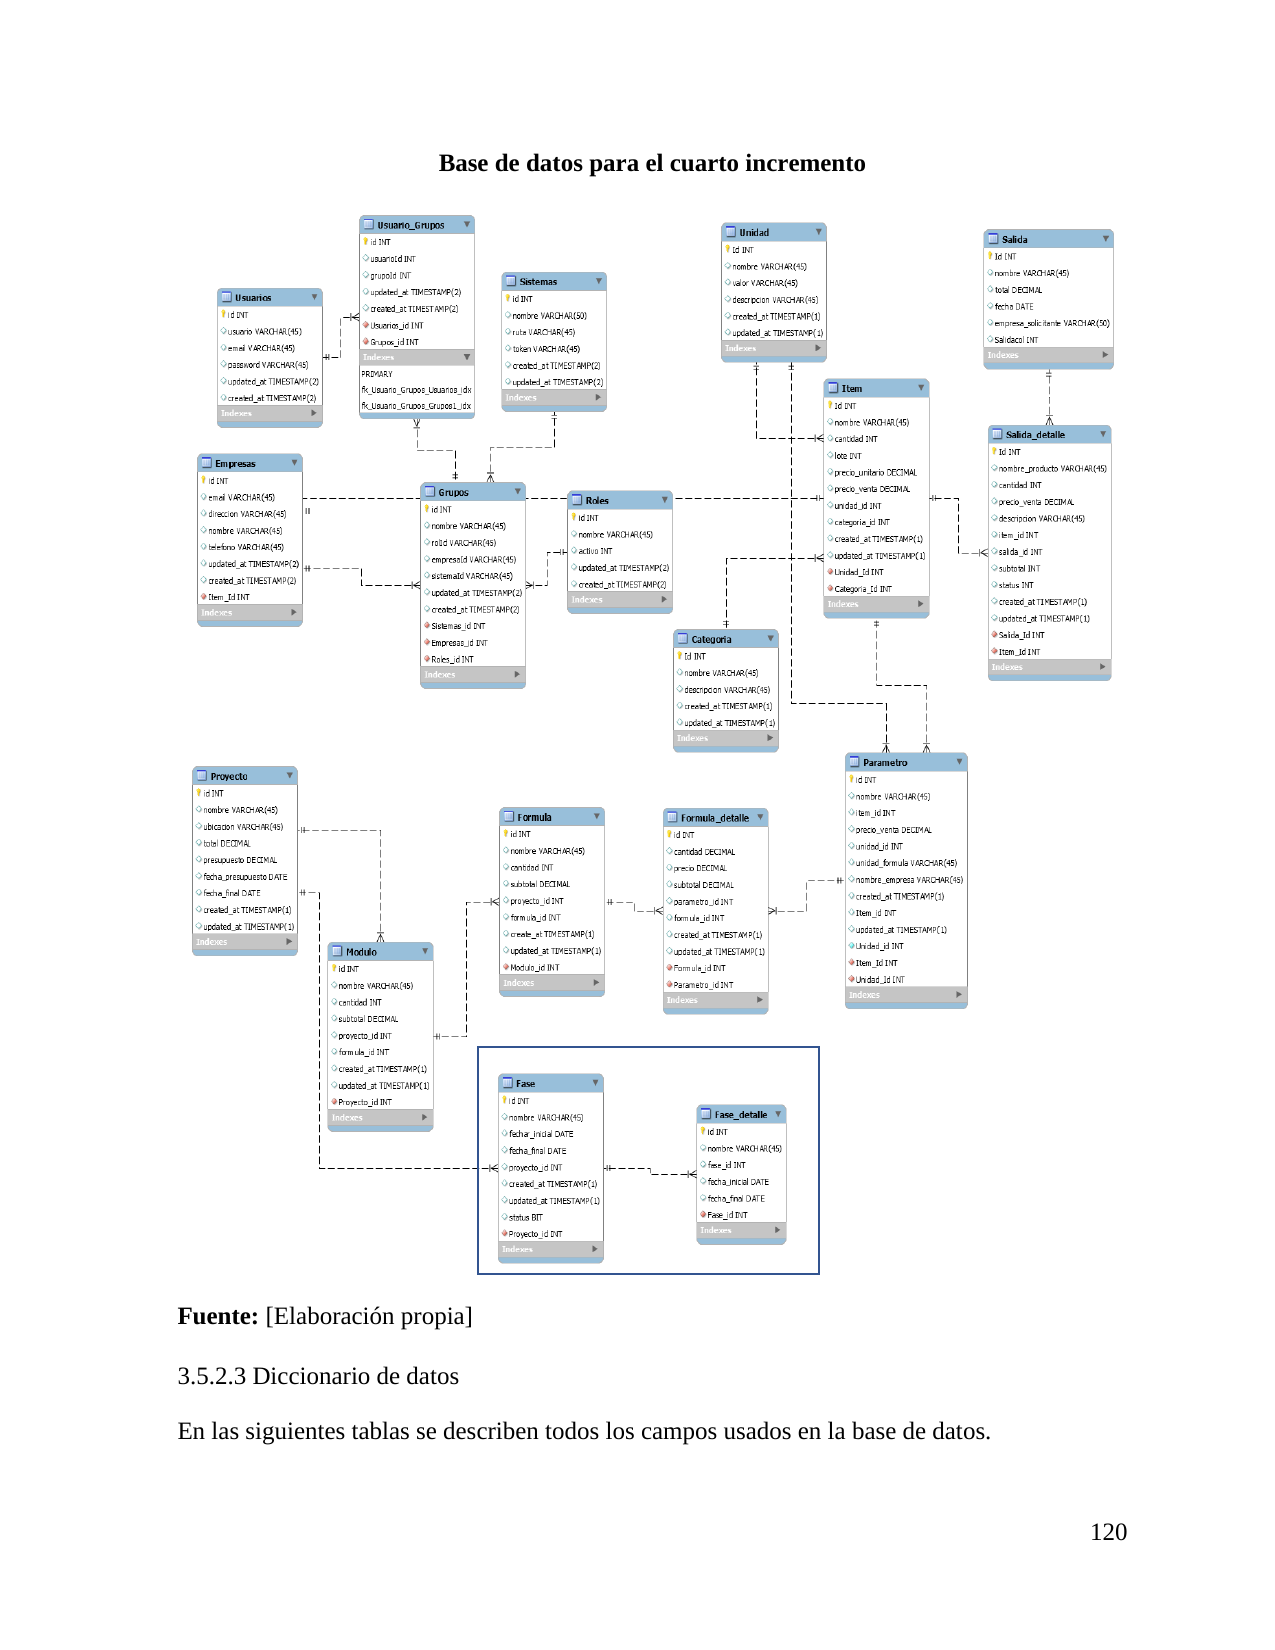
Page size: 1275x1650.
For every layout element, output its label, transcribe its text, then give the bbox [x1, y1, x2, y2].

subtitle Diccionario de datos [177, 1361, 1127, 1389]
text Base de datos para el cuarto incremento [177, 148, 1127, 176]
text Fuente: [Elaboración propia] [177, 1301, 1127, 1330]
text En las siguientes tablas se describen todos los campos usados en la base de datos. [177, 1416, 1127, 1445]
picture [185, 207, 1120, 1270]
picture [479, 1048, 818, 1270]
